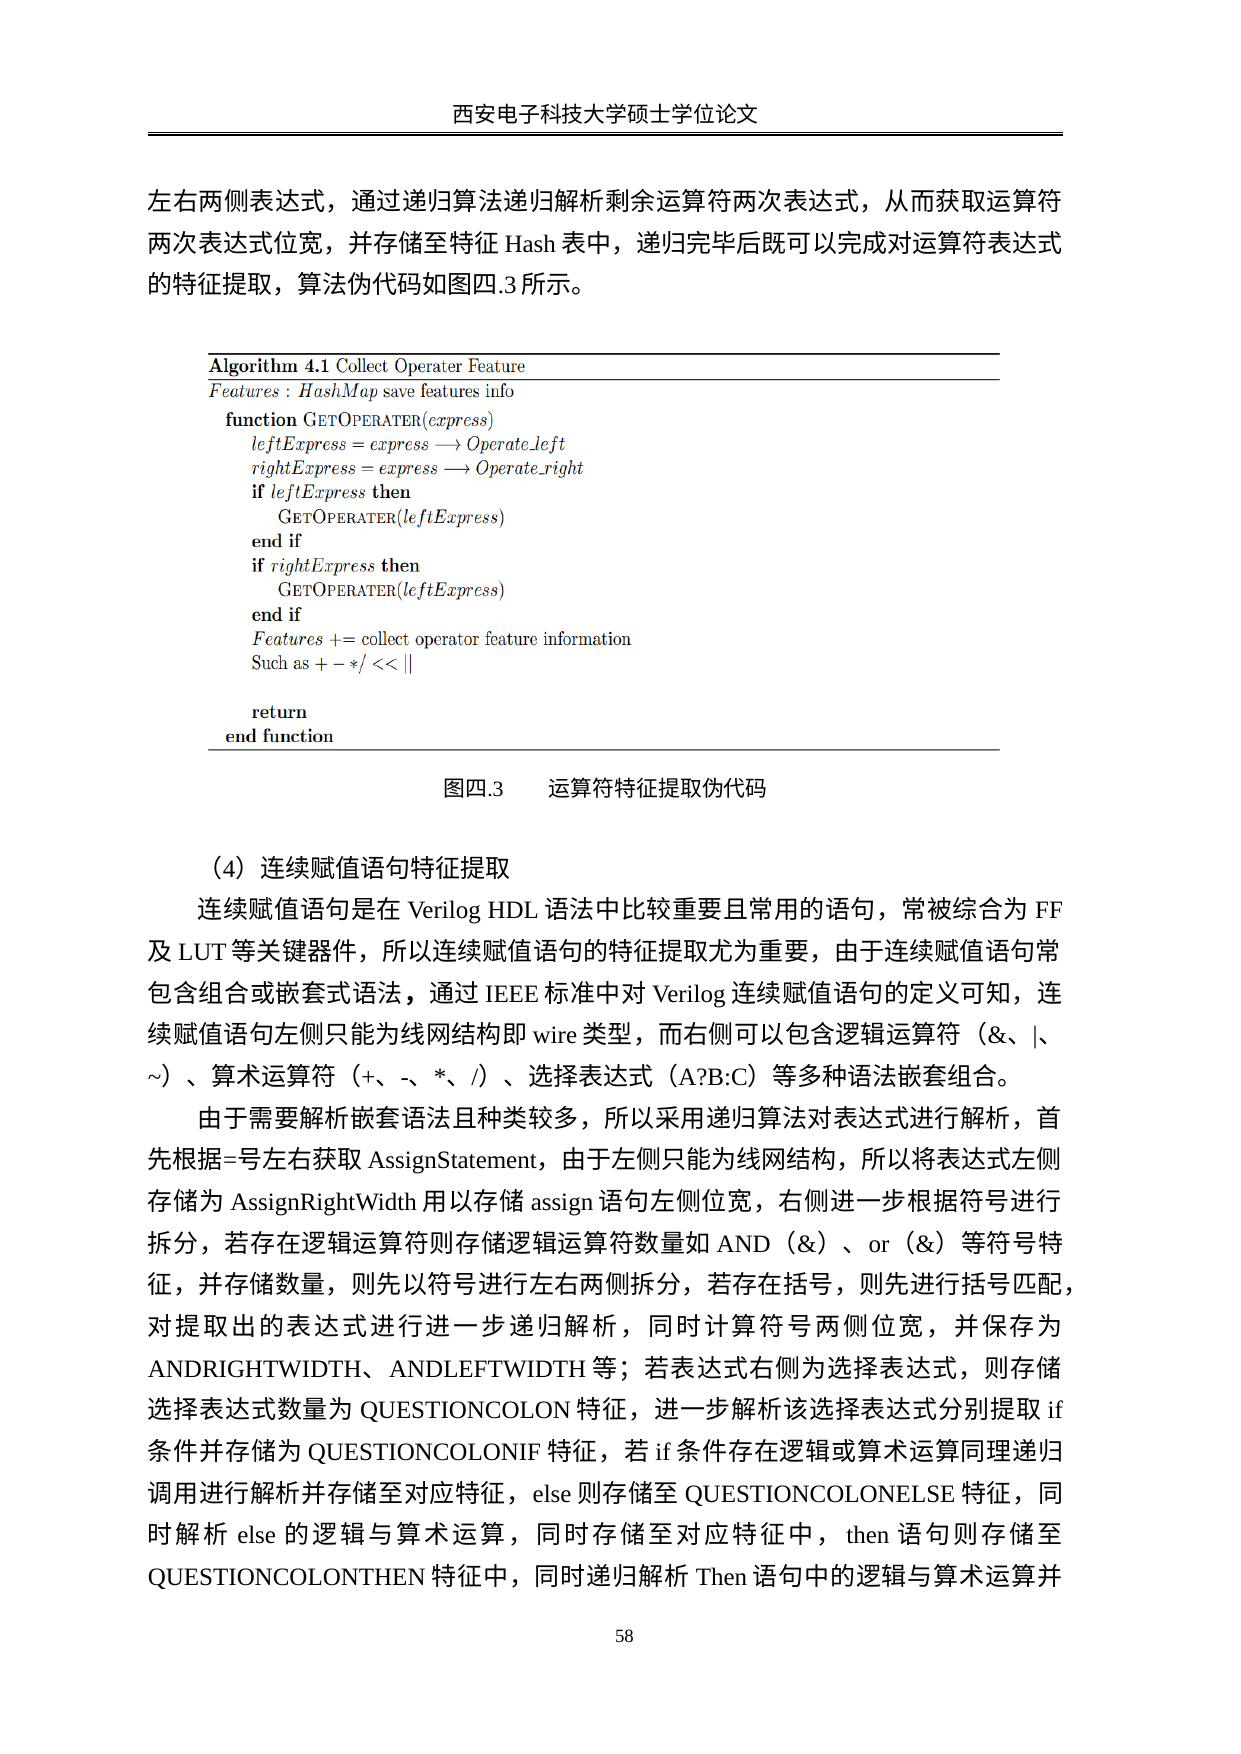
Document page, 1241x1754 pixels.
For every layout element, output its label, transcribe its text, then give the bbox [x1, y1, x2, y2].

text 运算符特征提取伪代码 [148, 771, 1063, 803]
text （4）连续赋值语句特征提取 [148, 844, 1063, 886]
picture [197, 343, 1010, 759]
text 连续赋值语句是在Verilog HDL语法中比较重要且常用的语句，常被综合为FF及LUT等关键器件，所以连续赋值语句的特征提取尤为重要，由于连续赋值语句常包含组合或嵌套式语法，通过IEEE标准中对Verilog连续赋值语句的定义可知，连续赋值语句左侧只能为线网结构即wire类型，而右侧可以包含逻辑运算符（&、|、~）、算术运算符（+、-、*、/）、选择表达式（A?B:C）等多种语法嵌套组合。 [148, 886, 1063, 1094]
